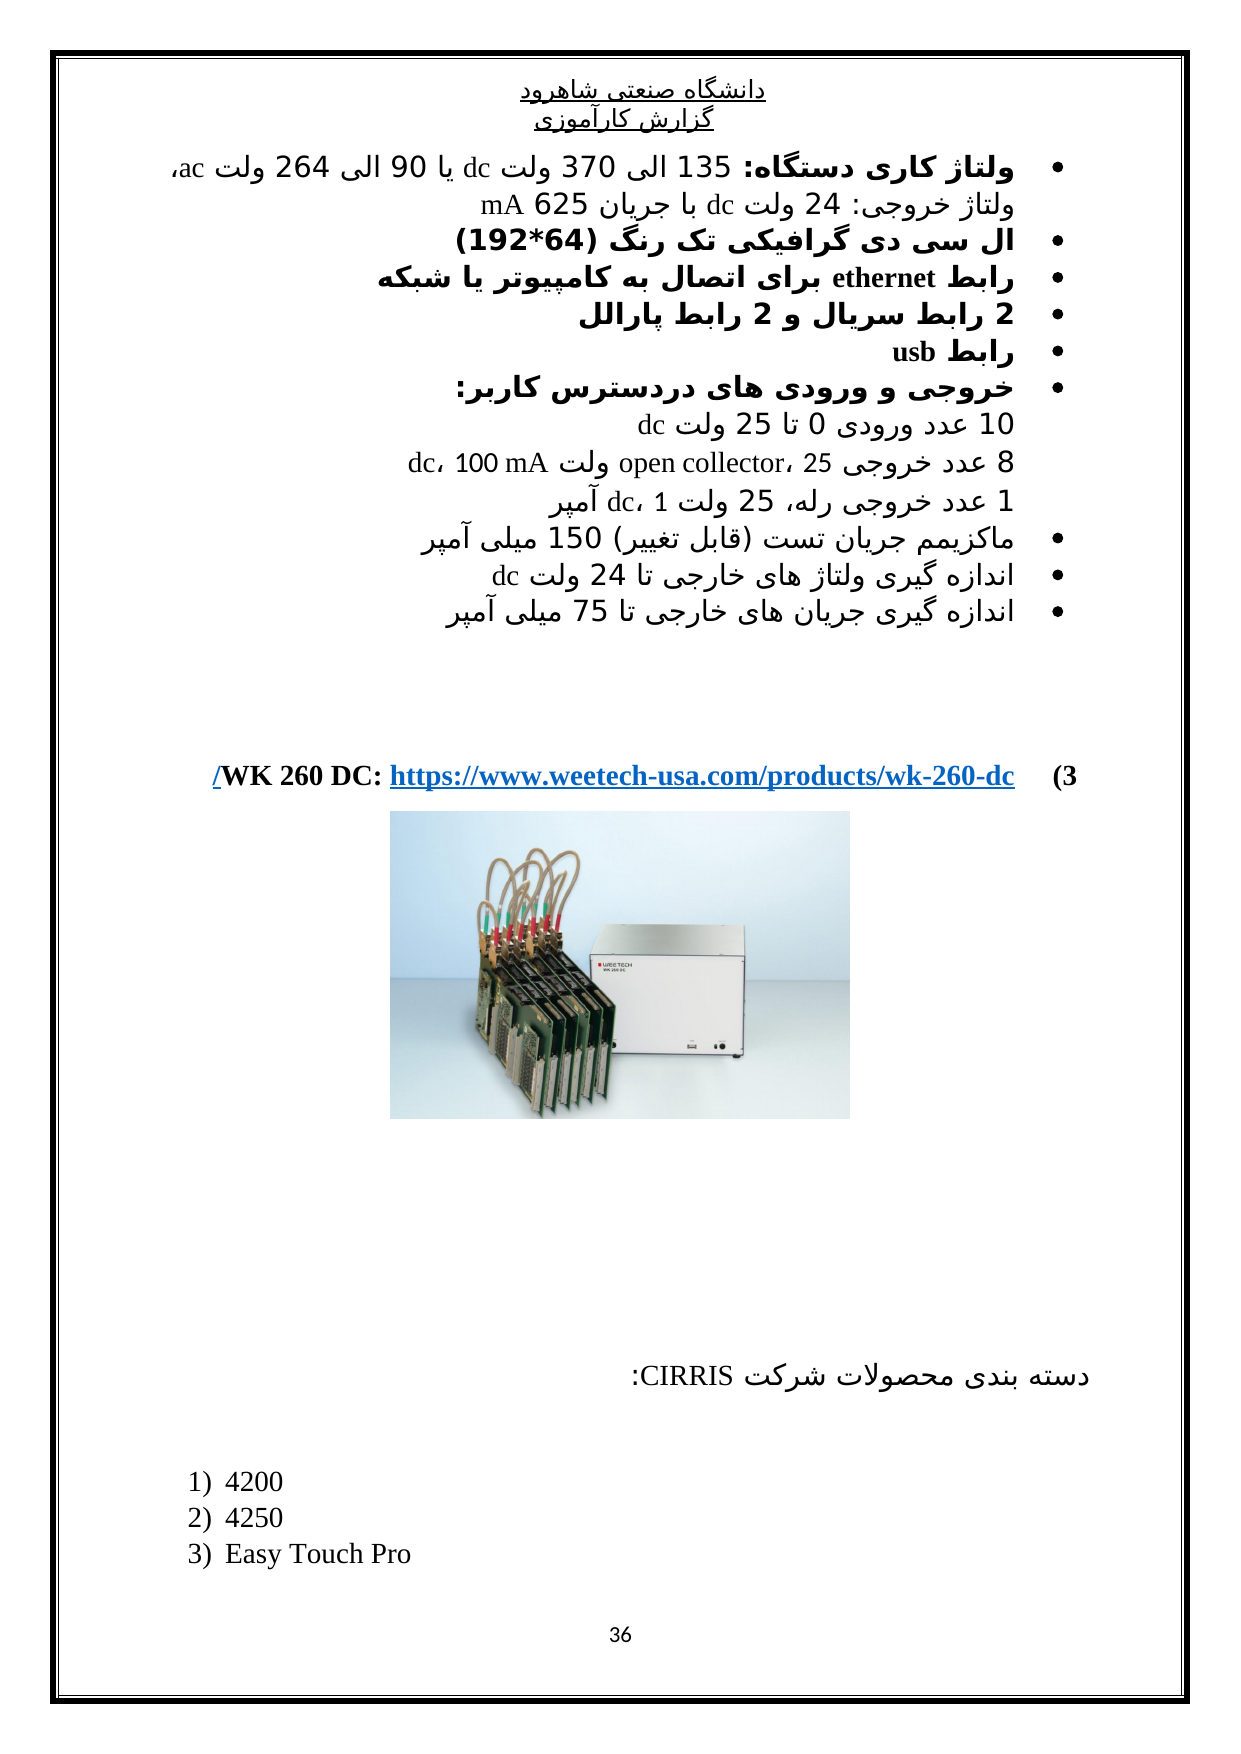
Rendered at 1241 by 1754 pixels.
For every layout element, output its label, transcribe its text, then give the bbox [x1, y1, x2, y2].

list اندازه گیری جریان های خارجی تا 75 میلی آمپر [150, 595, 1053, 629]
list WK 260 DC: https://www.weetech-usa.com/products/wk-260-dc/ [150, 758, 1053, 792]
list رابط ethernet برای اتصال به کامپیوتر یا شبکه [150, 260, 1053, 294]
list ولتاژ کاری دستگاه: 135 الی 370 ولت dc یا 90 الی 264 ولت ac، ولتاژ خروجی: 24 ولت dc با جریان 625 mA [150, 150, 1053, 221]
list ال سی دی گرافیکی تک رنگ (64*192) [150, 224, 1053, 258]
list خروجی و ورودی های دردسترس کاربر: 10 عدد ورودی 0 تا 25 ولت dc 8 عدد خروجی open collector، 25 ولت dc، 100 mA 1 عدد خروجی رله، 25 ولت dc، 1 آمپر [150, 371, 1053, 518]
list Easy Touch Pro [187, 1537, 1090, 1570]
picture [390, 811, 850, 1119]
list 4200 [187, 1464, 1090, 1498]
list ماکزیمم جریان تست (قابل تغییر) 150 میلی آمپر [150, 521, 1053, 555]
list اندازه گیری ولتاژ های خارجی تا 24 ولت dc [150, 558, 1053, 592]
text دسته بندی محصولات شرکت CIRRIS: [150, 1358, 1090, 1392]
list رابط usb [150, 334, 1053, 368]
list 2 رابط سریال و 2 رابط پارالل [150, 297, 1053, 331]
list 4250 [187, 1501, 1090, 1534]
